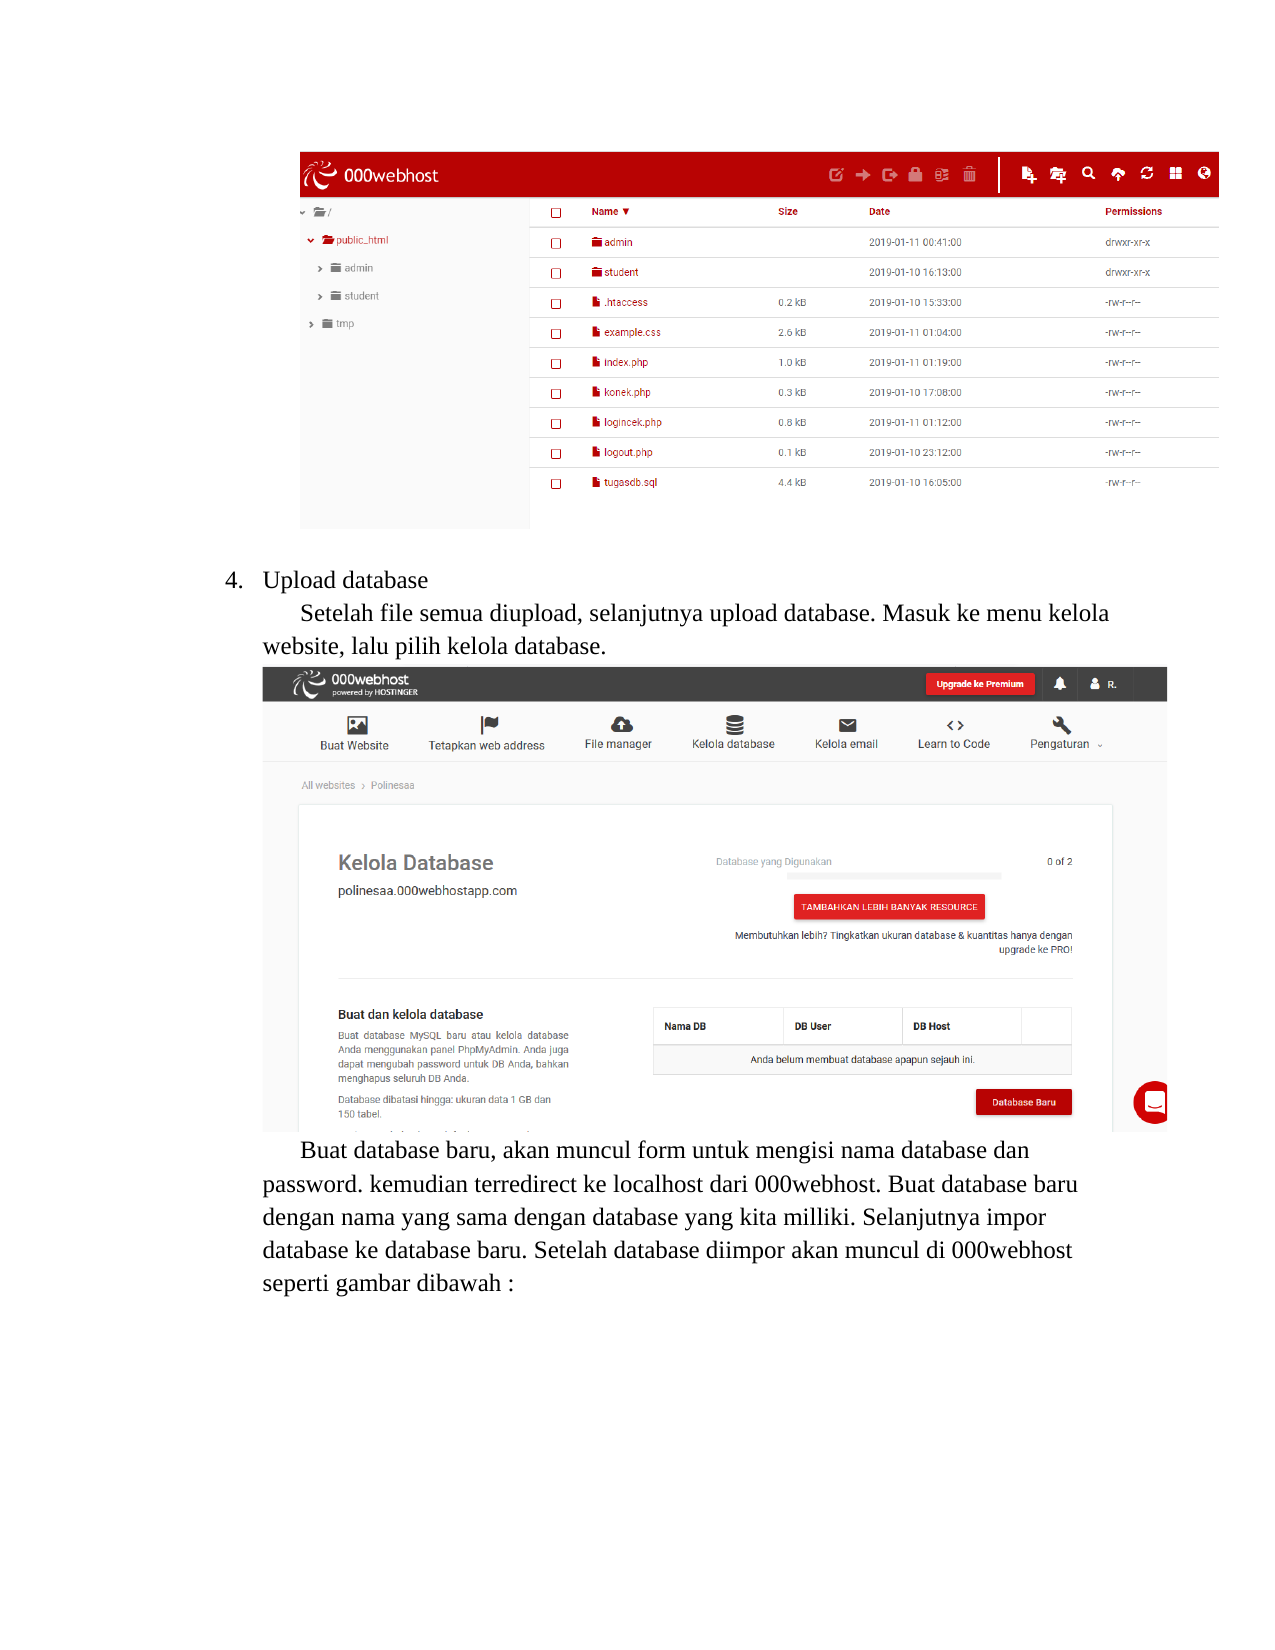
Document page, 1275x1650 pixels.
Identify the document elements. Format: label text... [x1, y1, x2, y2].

list Upload database [225, 565, 1125, 594]
list Buat database baru, akan muncul form untuk mengisi nama database dan password. kemudian terredirect ke localhost dari 000webhost. Buat database baru dengan nama yang sama dengan database yang kita milliki. Selanjutnya impor database ke database baru. Setelah database diimpor akan muncul di 000webhost seperti gambar dibawah : [262, 1136, 1125, 1296]
picture [262, 664, 1168, 1132]
picture [300, 150, 1219, 529]
list Setelah file semua diupload, selanjutnya upload database. Masuk ke menu kelola website, lalu pilih kelola database. [262, 598, 1125, 664]
